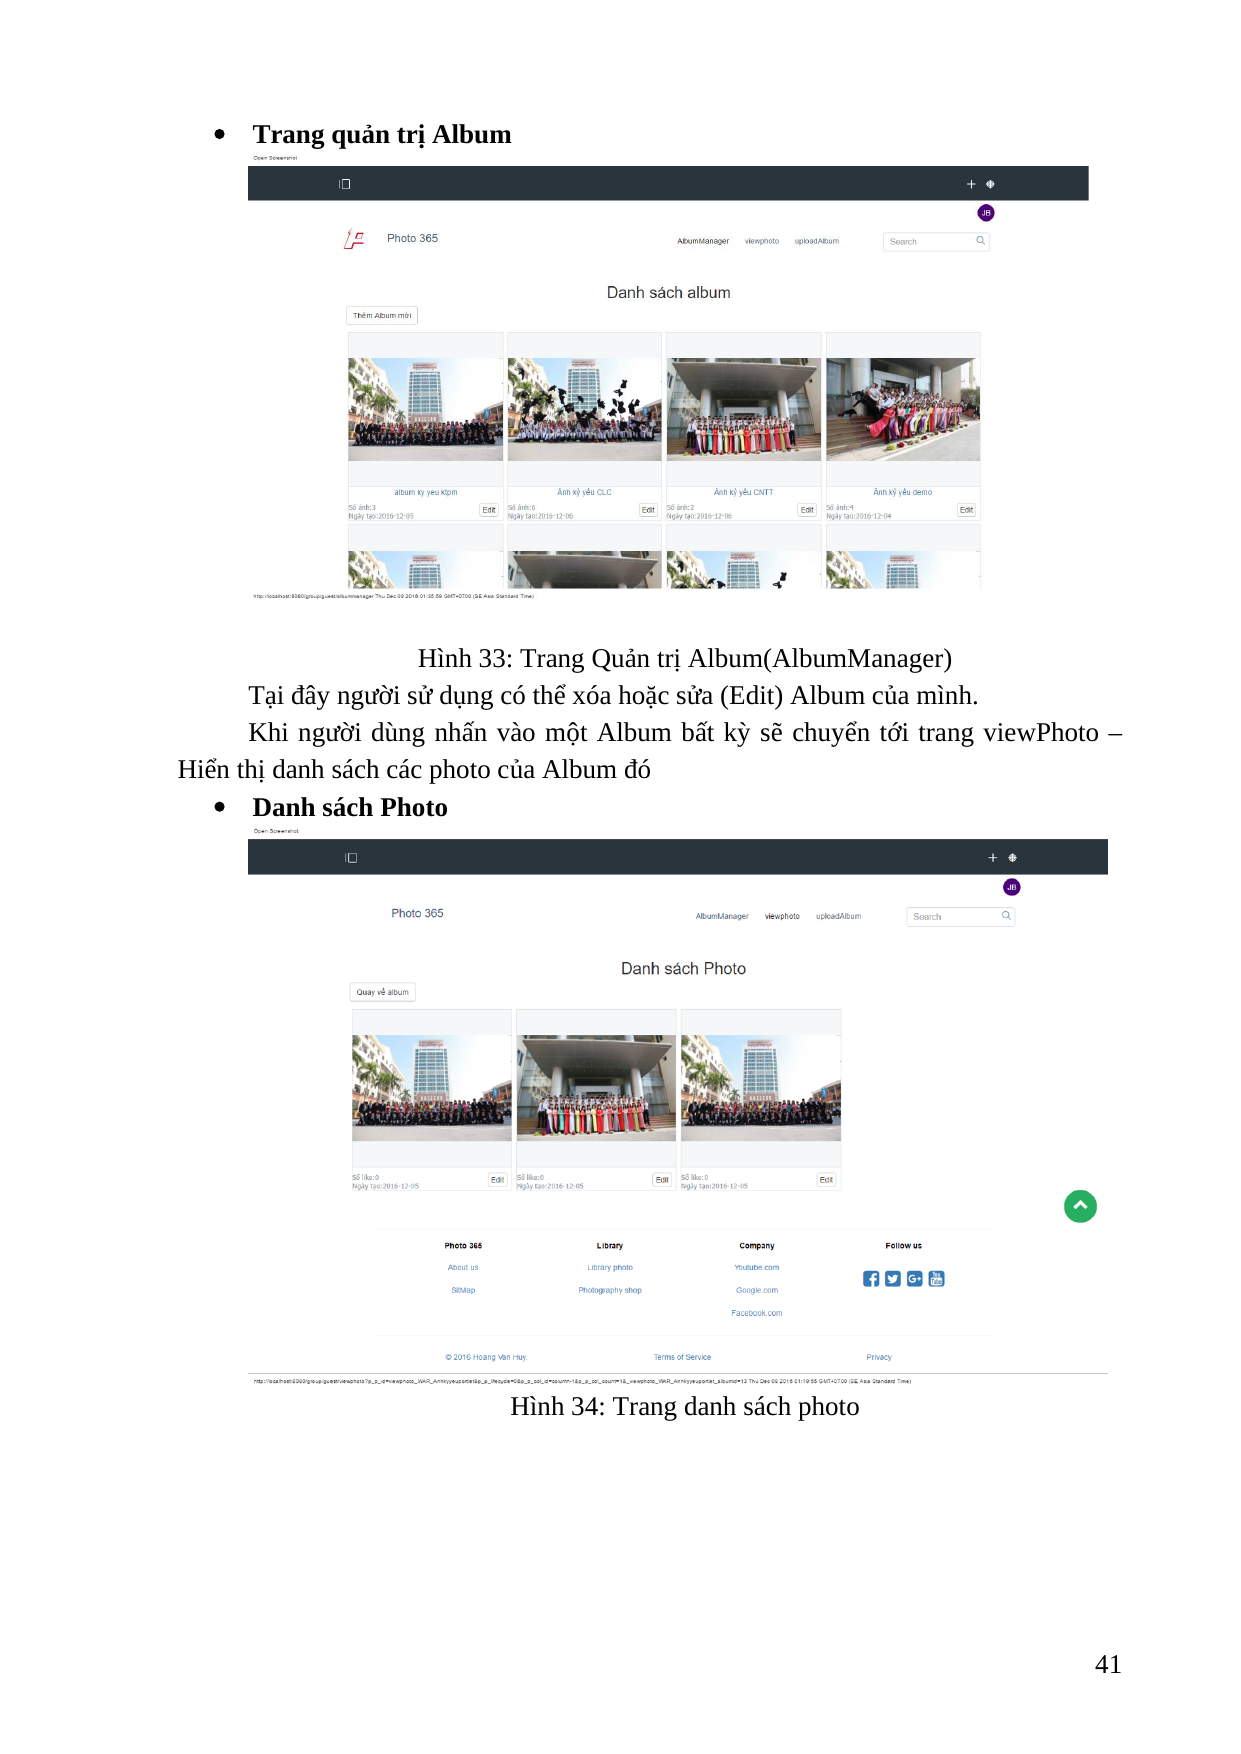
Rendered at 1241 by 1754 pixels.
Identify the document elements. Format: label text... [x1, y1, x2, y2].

list Danh sách Photo [215, 791, 1122, 822]
text Khi người dùng nhấn vào một Album bất kỳ sẽ chuyển tới trang viewPhoto – Hiển thị danh sách các photo của Album đó [177, 716, 1122, 785]
picture [248, 155, 1089, 599]
text Hình 34: Trang danh sách photo [177, 1390, 1122, 1421]
text Tại đây người sử dụng có thể xóa hoặc sửa (Edit) Album của mình. [177, 679, 1122, 710]
picture [248, 828, 1108, 1384]
text Hình 33: Trang Quản trị Album(AlbumManager) [177, 642, 1122, 673]
list Trang quản trị Album [215, 118, 1122, 149]
